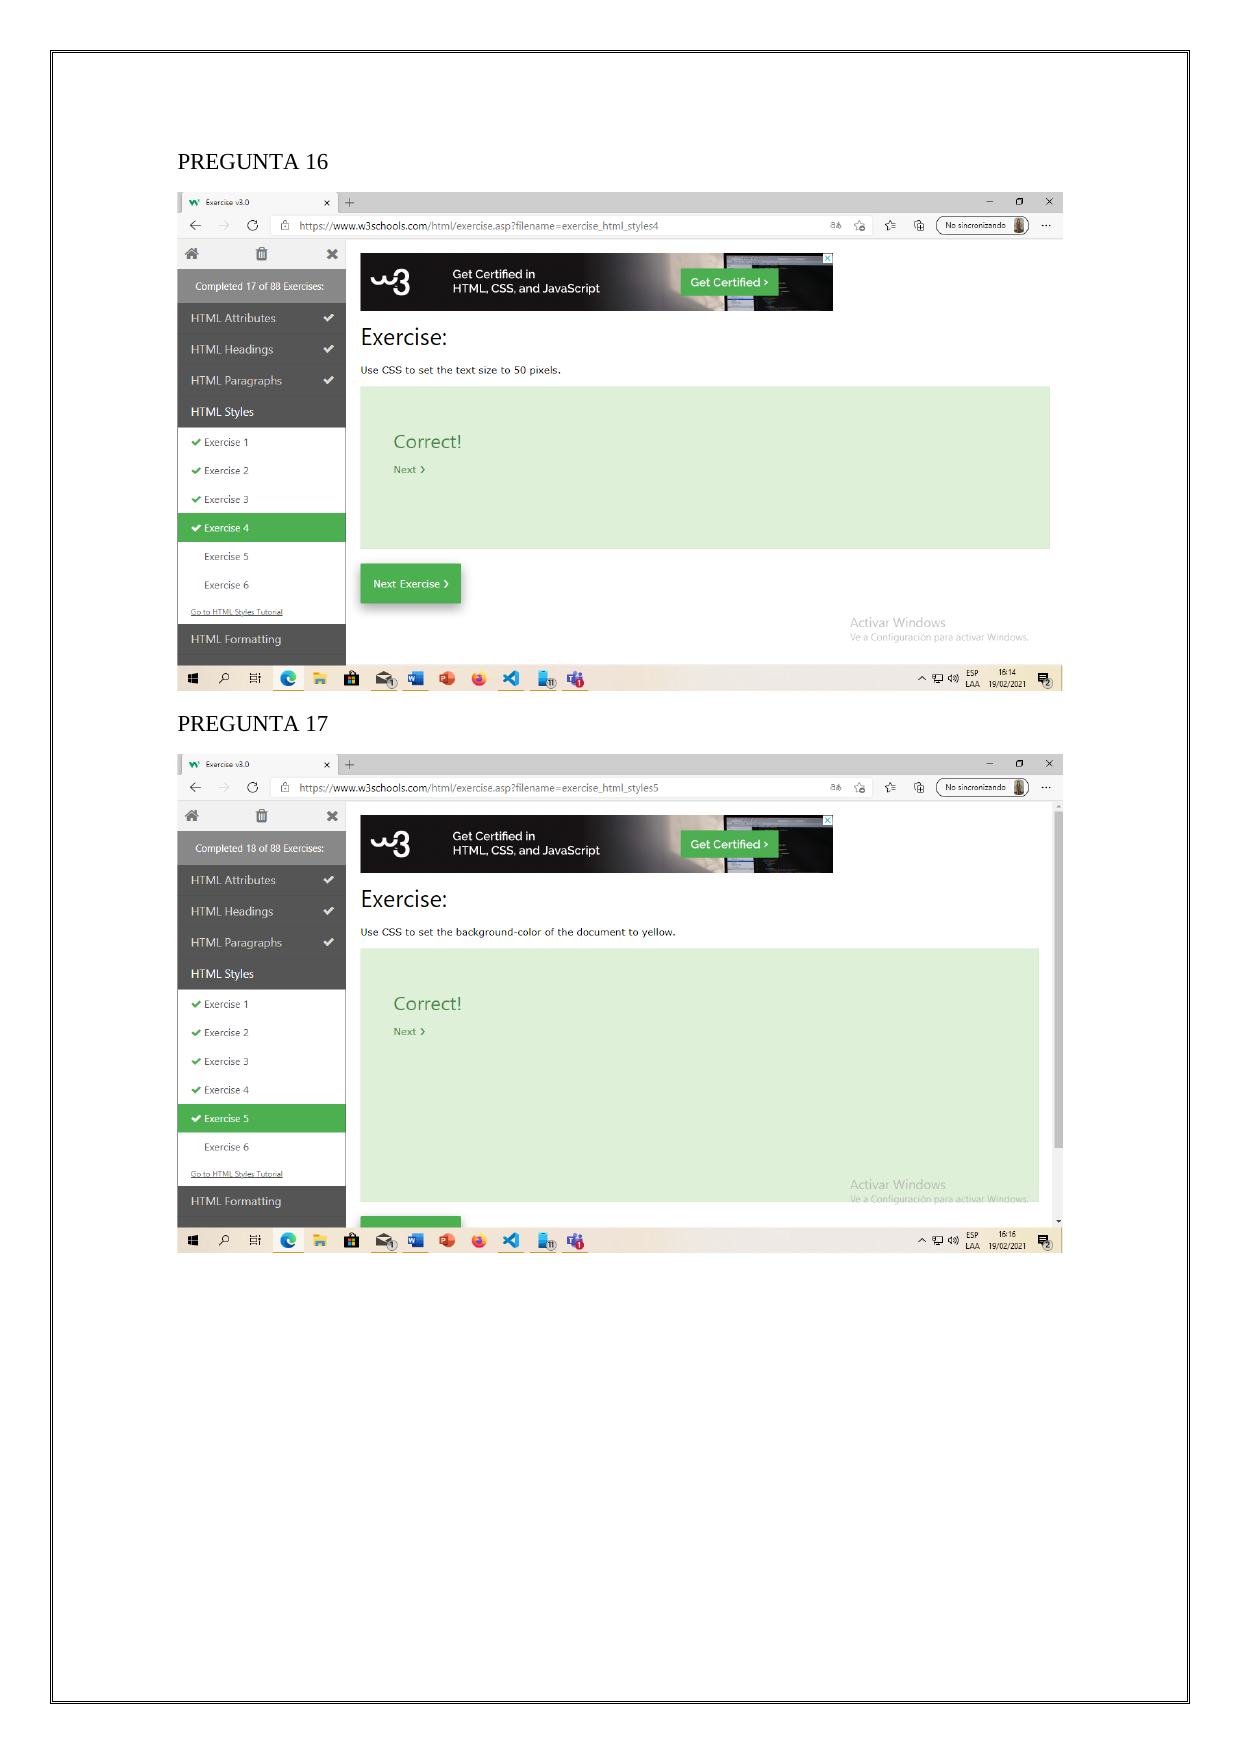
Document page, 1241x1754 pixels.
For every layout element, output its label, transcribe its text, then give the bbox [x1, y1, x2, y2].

text PREGUNTA 17 [177, 710, 1063, 736]
picture [177, 192, 1063, 691]
text PREGUNTA 16 [177, 148, 1063, 174]
picture [177, 754, 1063, 1253]
